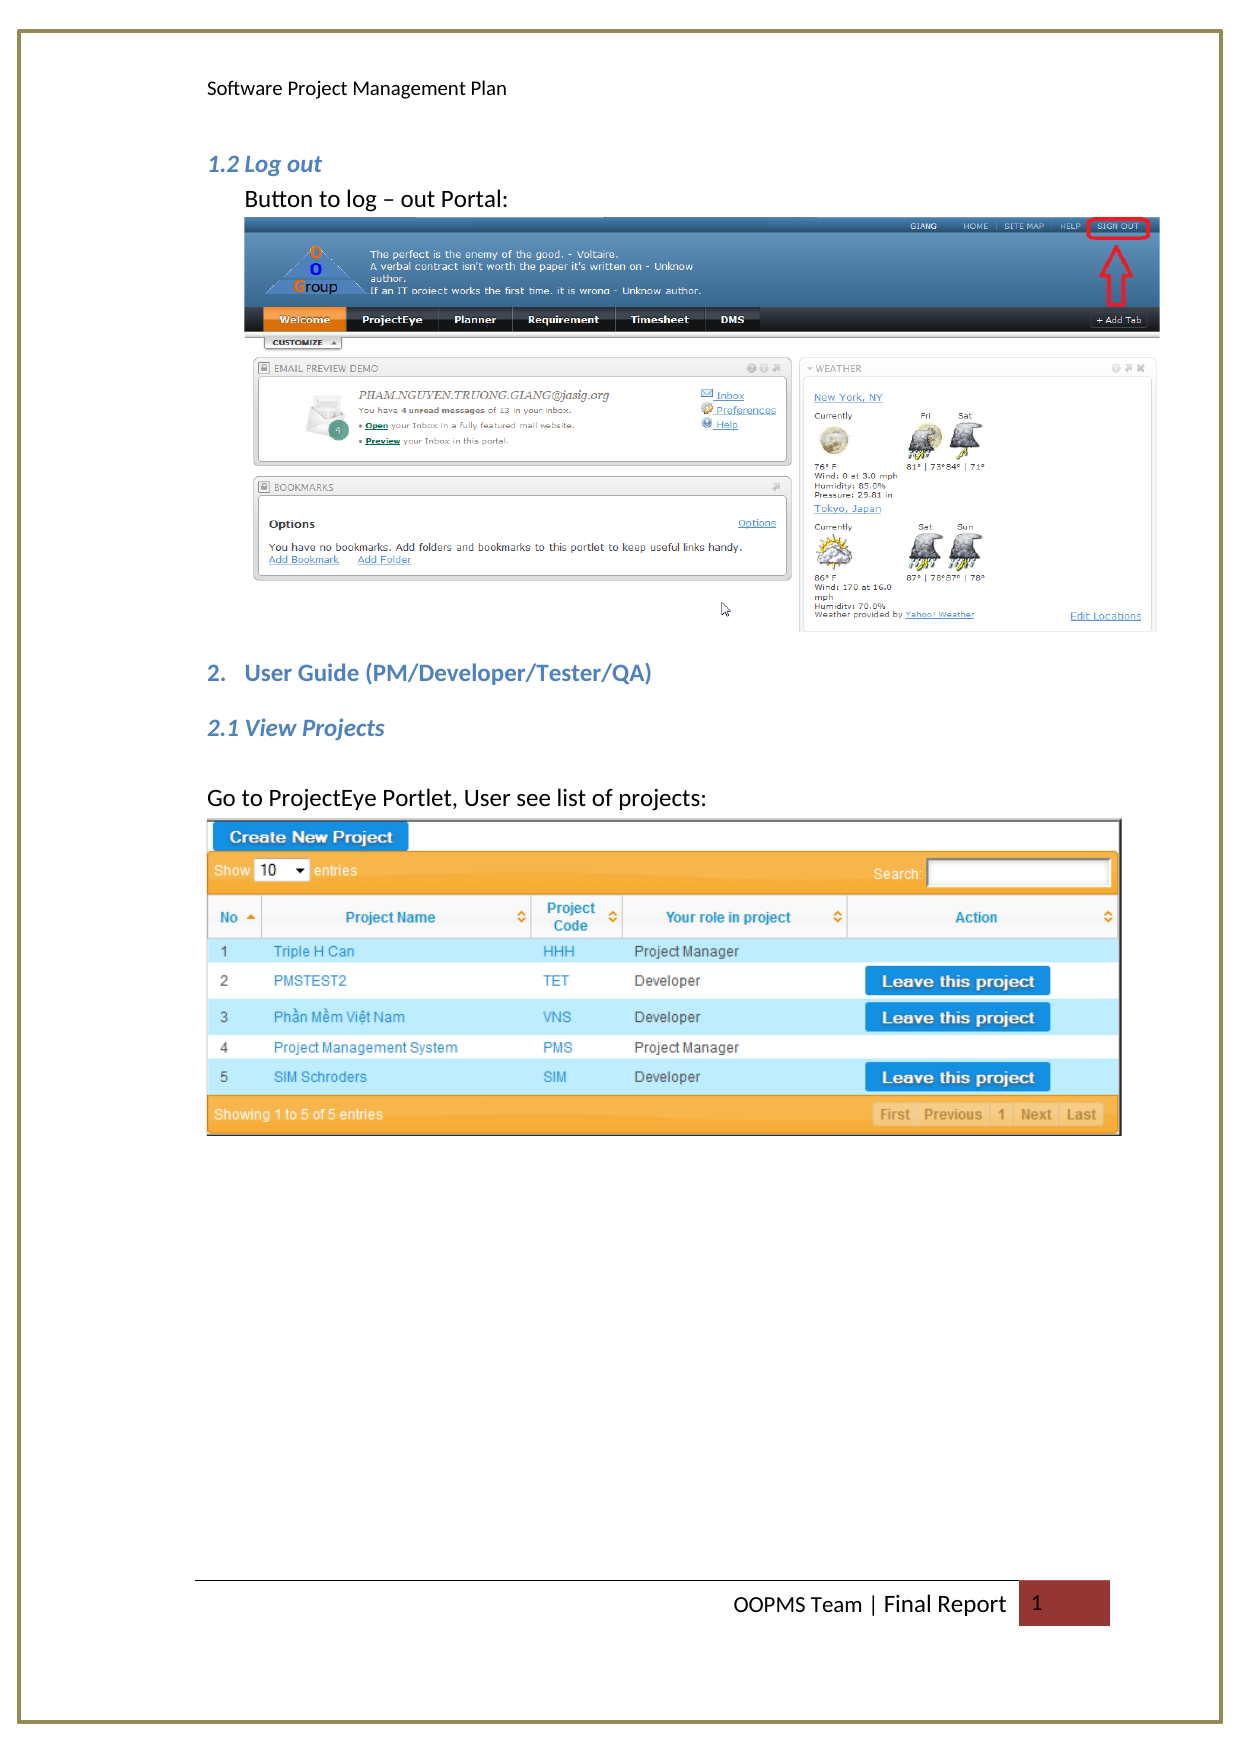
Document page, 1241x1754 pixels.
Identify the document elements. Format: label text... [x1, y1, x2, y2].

picture [244, 217, 1160, 632]
subtitle Log out [207, 148, 1122, 178]
text Go to ProjectEye Portlet, User see list of projects: [207, 748, 1122, 817]
subtitle 2.1 View Projects [207, 713, 1122, 743]
subtitle User Guide (PM/Developer/Tester/QA) [207, 657, 1122, 687]
list Button to log – out Portal: [244, 183, 1122, 217]
picture [206, 817, 1123, 1136]
